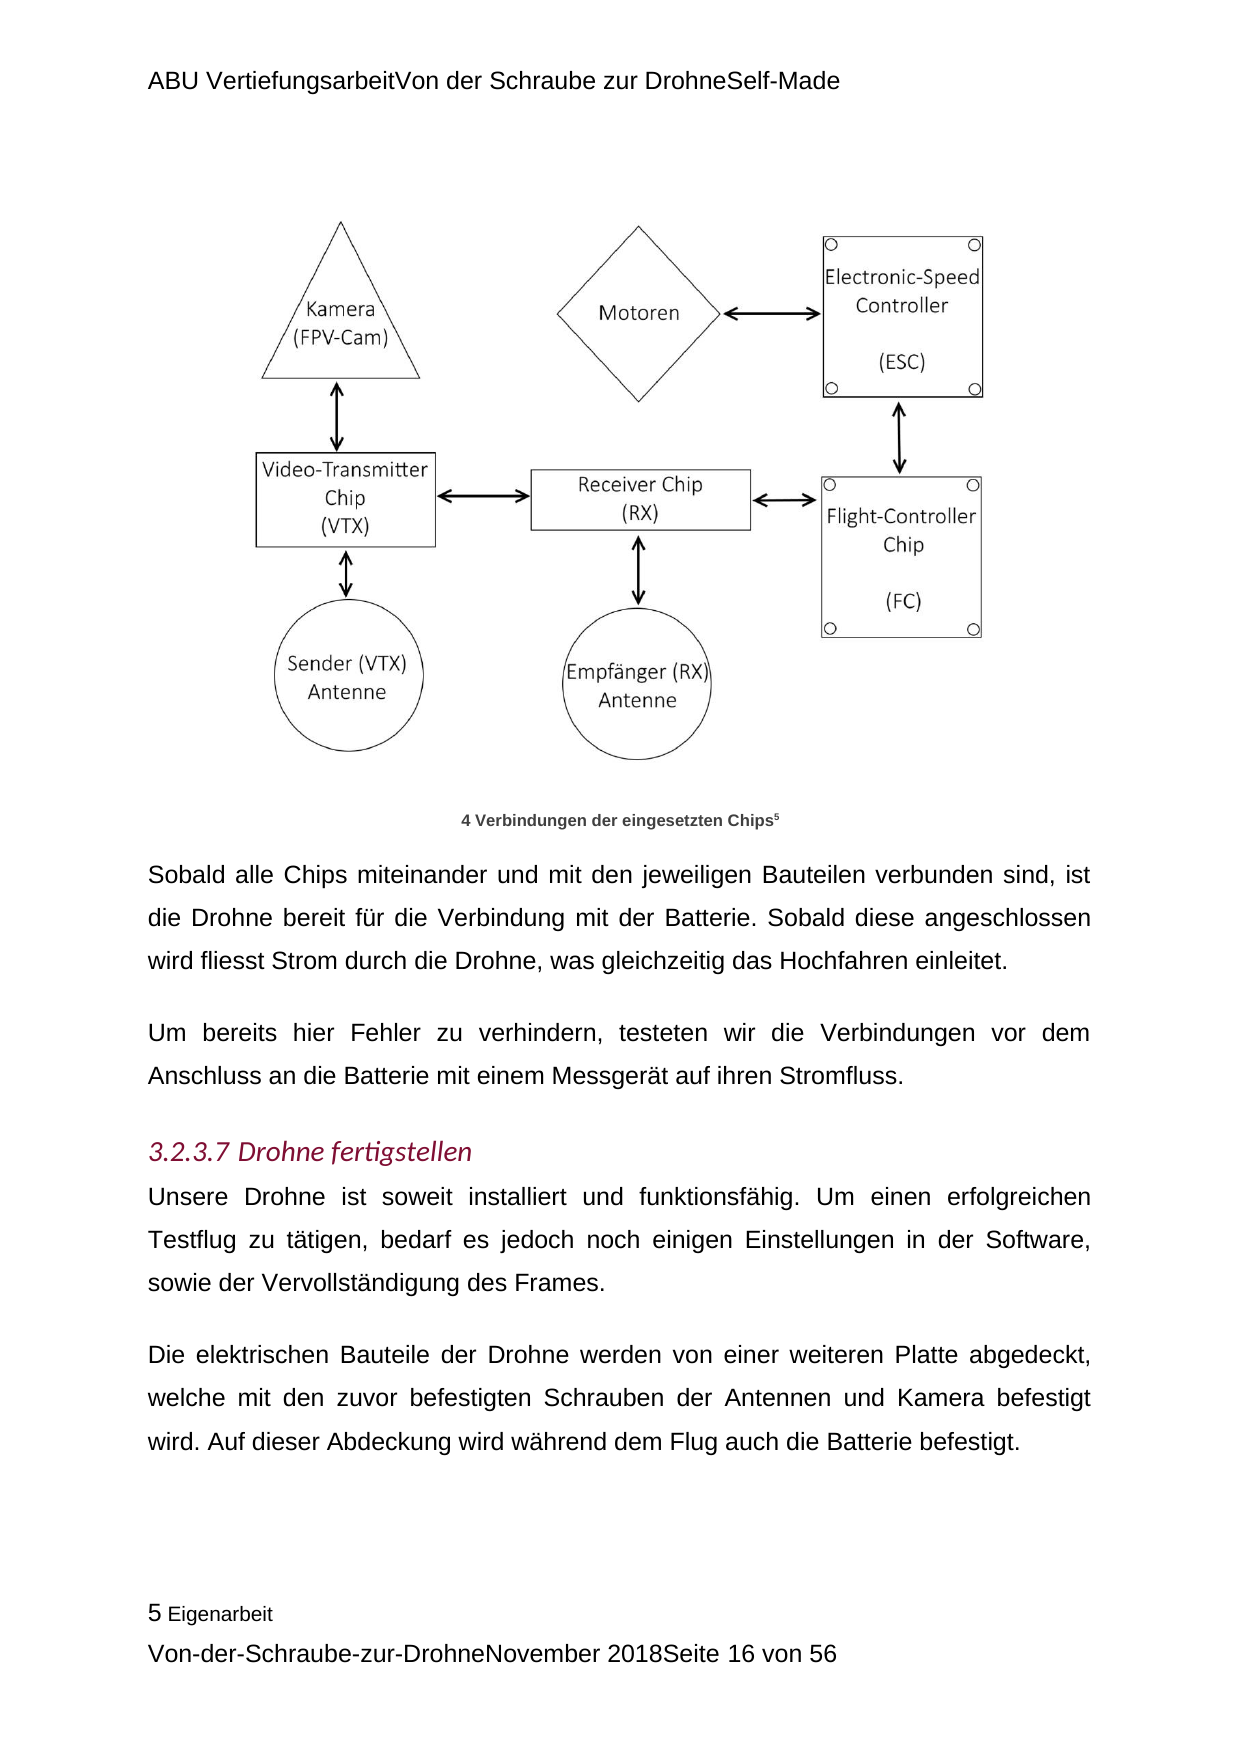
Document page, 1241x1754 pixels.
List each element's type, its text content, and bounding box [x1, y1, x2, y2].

text 4 Verbindungen der eingesetzten Chips [148, 811, 1093, 830]
picture [247, 220, 993, 768]
text Um bereits hier Fehler zu verhindern, testeten wir die Verbindungen vor dem Anschluss an die Batterie mit einem Messgerät auf ihren Stromfluss. [148, 1018, 1093, 1090]
text Die elektrischen Bauteile der Drohne werden von einer weiteren Platte abgedeckt, welche mit den zuvor befestigten Schrauben der Antennen und Kamera befestigt wird. Auf dieser Abdeckung wird während dem Flug auch die Batterie befestigt. [148, 1340, 1093, 1455]
text Sobald alle Chips miteinander und mit den jeweiligen Bauteilen verbunden sind, ist die Drohne bereit für die Verbindung mit der Batterie. Sobald diese angeschlossen wird fliesst Strom durch die Drohne, was gleichzeitig das Hochfahren einleitet. [148, 859, 1093, 974]
subtitle Drohne fertigstellen [148, 1133, 1093, 1169]
text Unsere Drohne ist soweit installiert und funktionsfähig. Um einen erfolgreichen Testflug zu tätigen, bedarf es jedoch noch einigen Einstellungen in der Software, sowie der Vervollständigung des Frames. [148, 1182, 1093, 1297]
